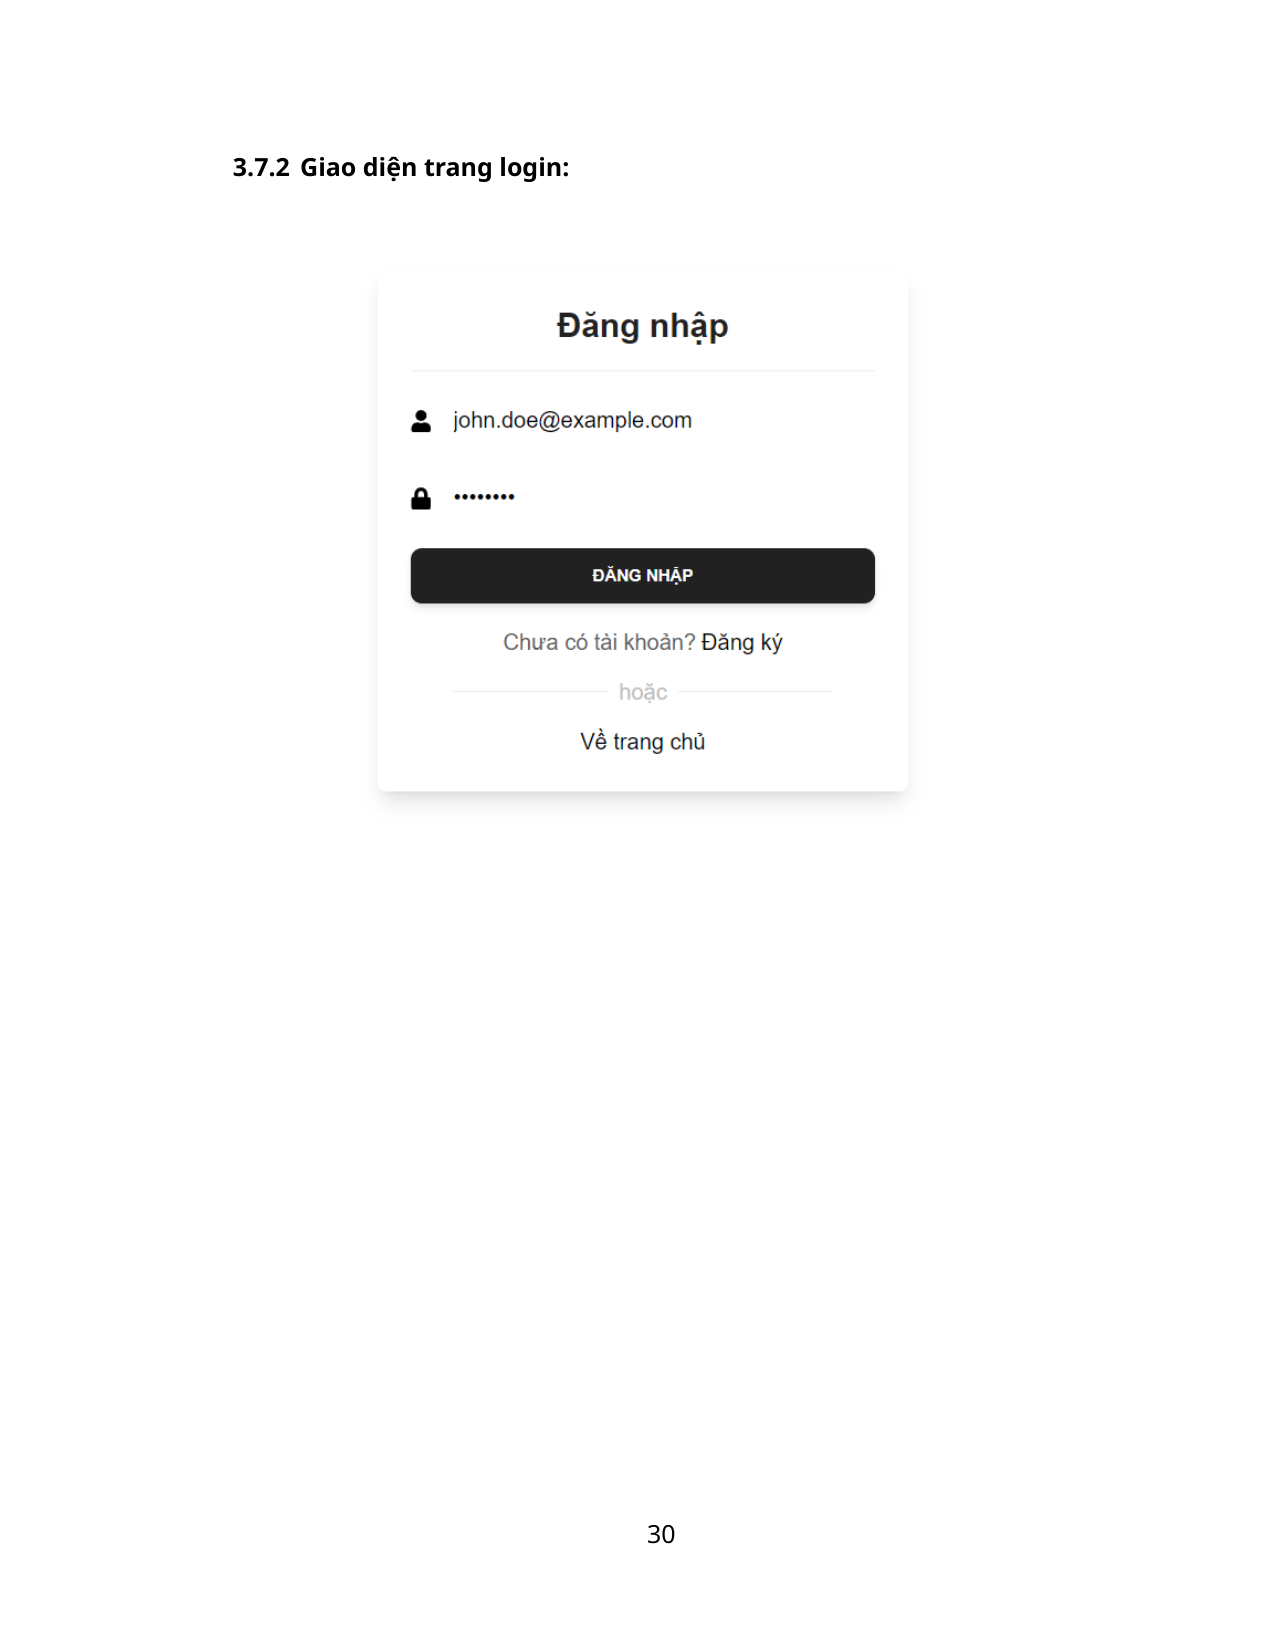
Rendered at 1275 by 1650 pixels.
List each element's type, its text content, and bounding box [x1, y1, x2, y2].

picture [150, 190, 1125, 870]
subtitle Giao diện trang login: [185, 150, 1125, 184]
